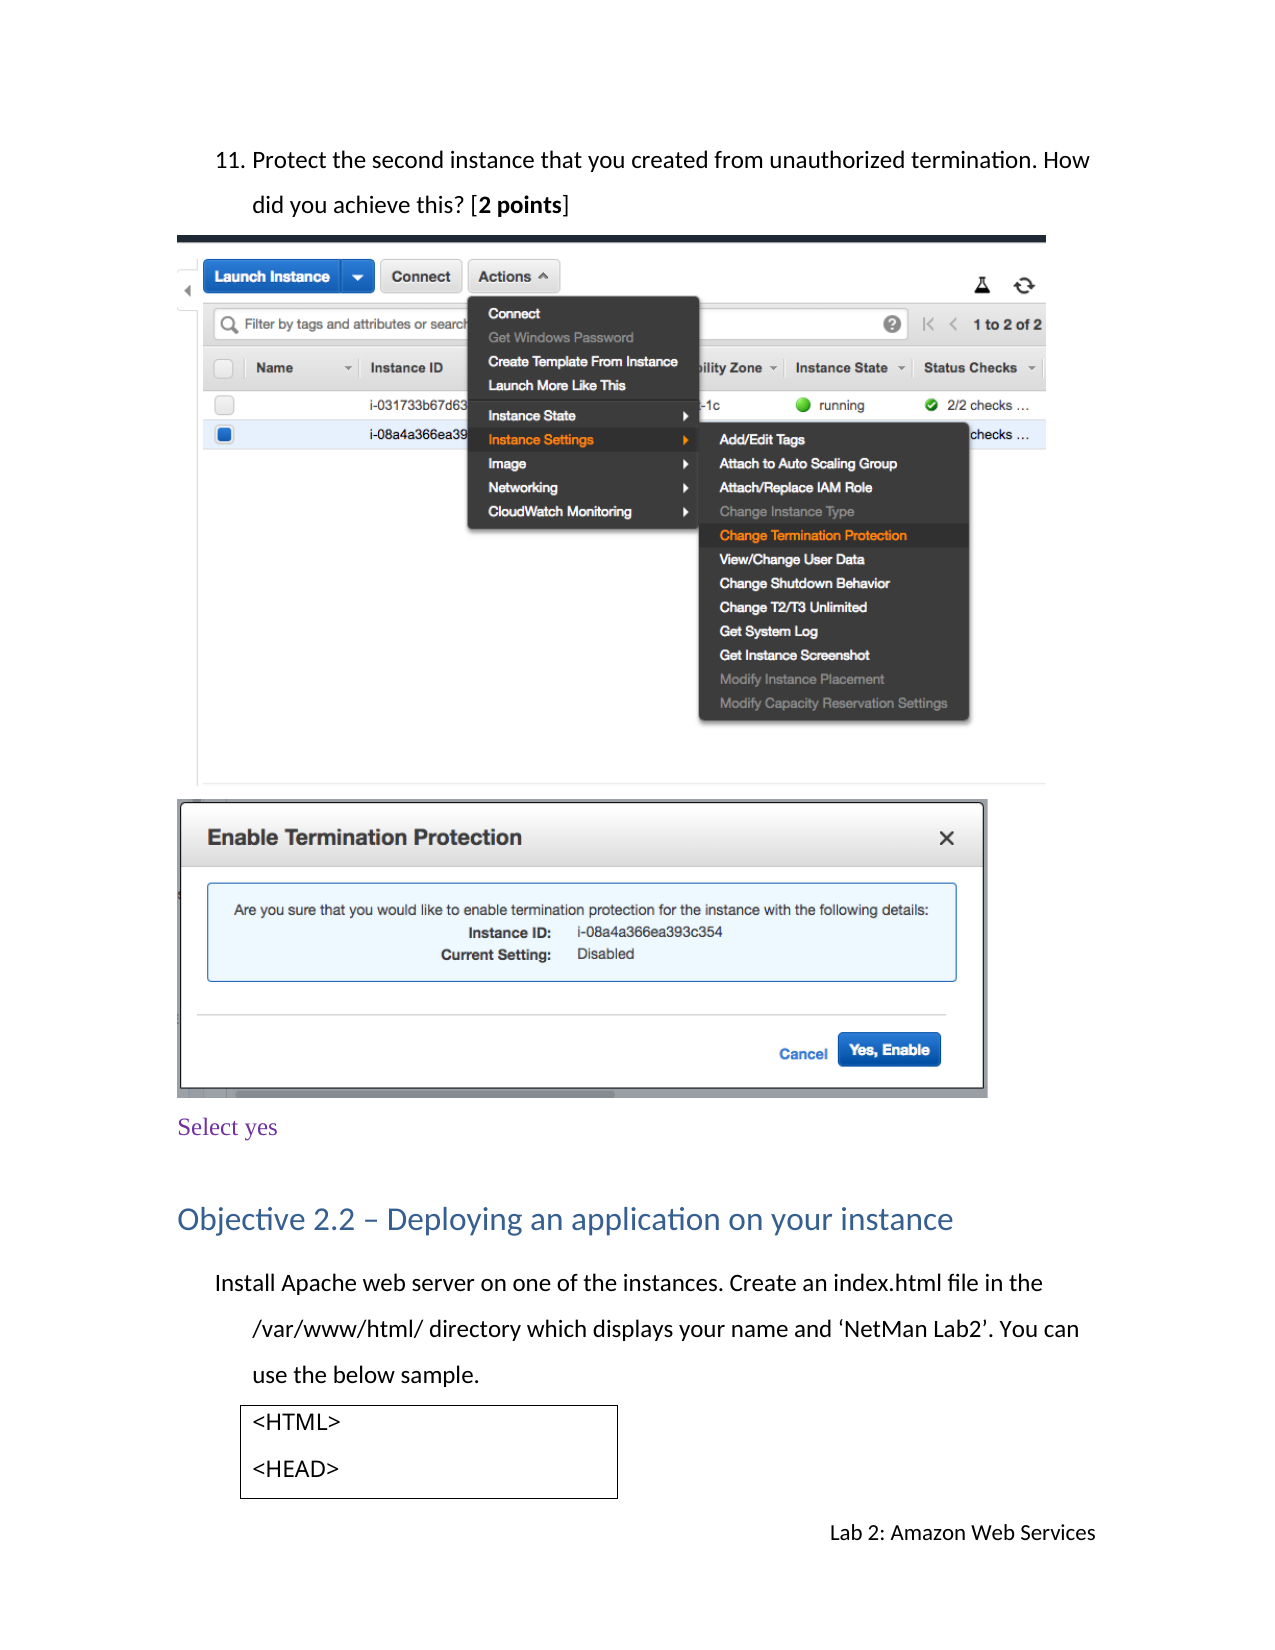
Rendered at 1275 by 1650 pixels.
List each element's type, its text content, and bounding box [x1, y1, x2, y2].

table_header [241, 1406, 617, 1498]
text Install Apache web server on one of the instances. Create an index.html file in the /var/www/html/ directory which displays your name and ‘NetMan Lab2’. You can use the below sample. [214, 1268, 1096, 1389]
text Select yes [177, 1112, 1096, 1141]
picture [177, 235, 1046, 786]
picture [177, 799, 988, 1098]
text Objective 2.2 – Deploying an application on your instance [177, 1198, 1096, 1239]
list Protect the second instance that you created from unauthorized termination. How did you achieve this? [2 points] [214, 144, 1096, 220]
